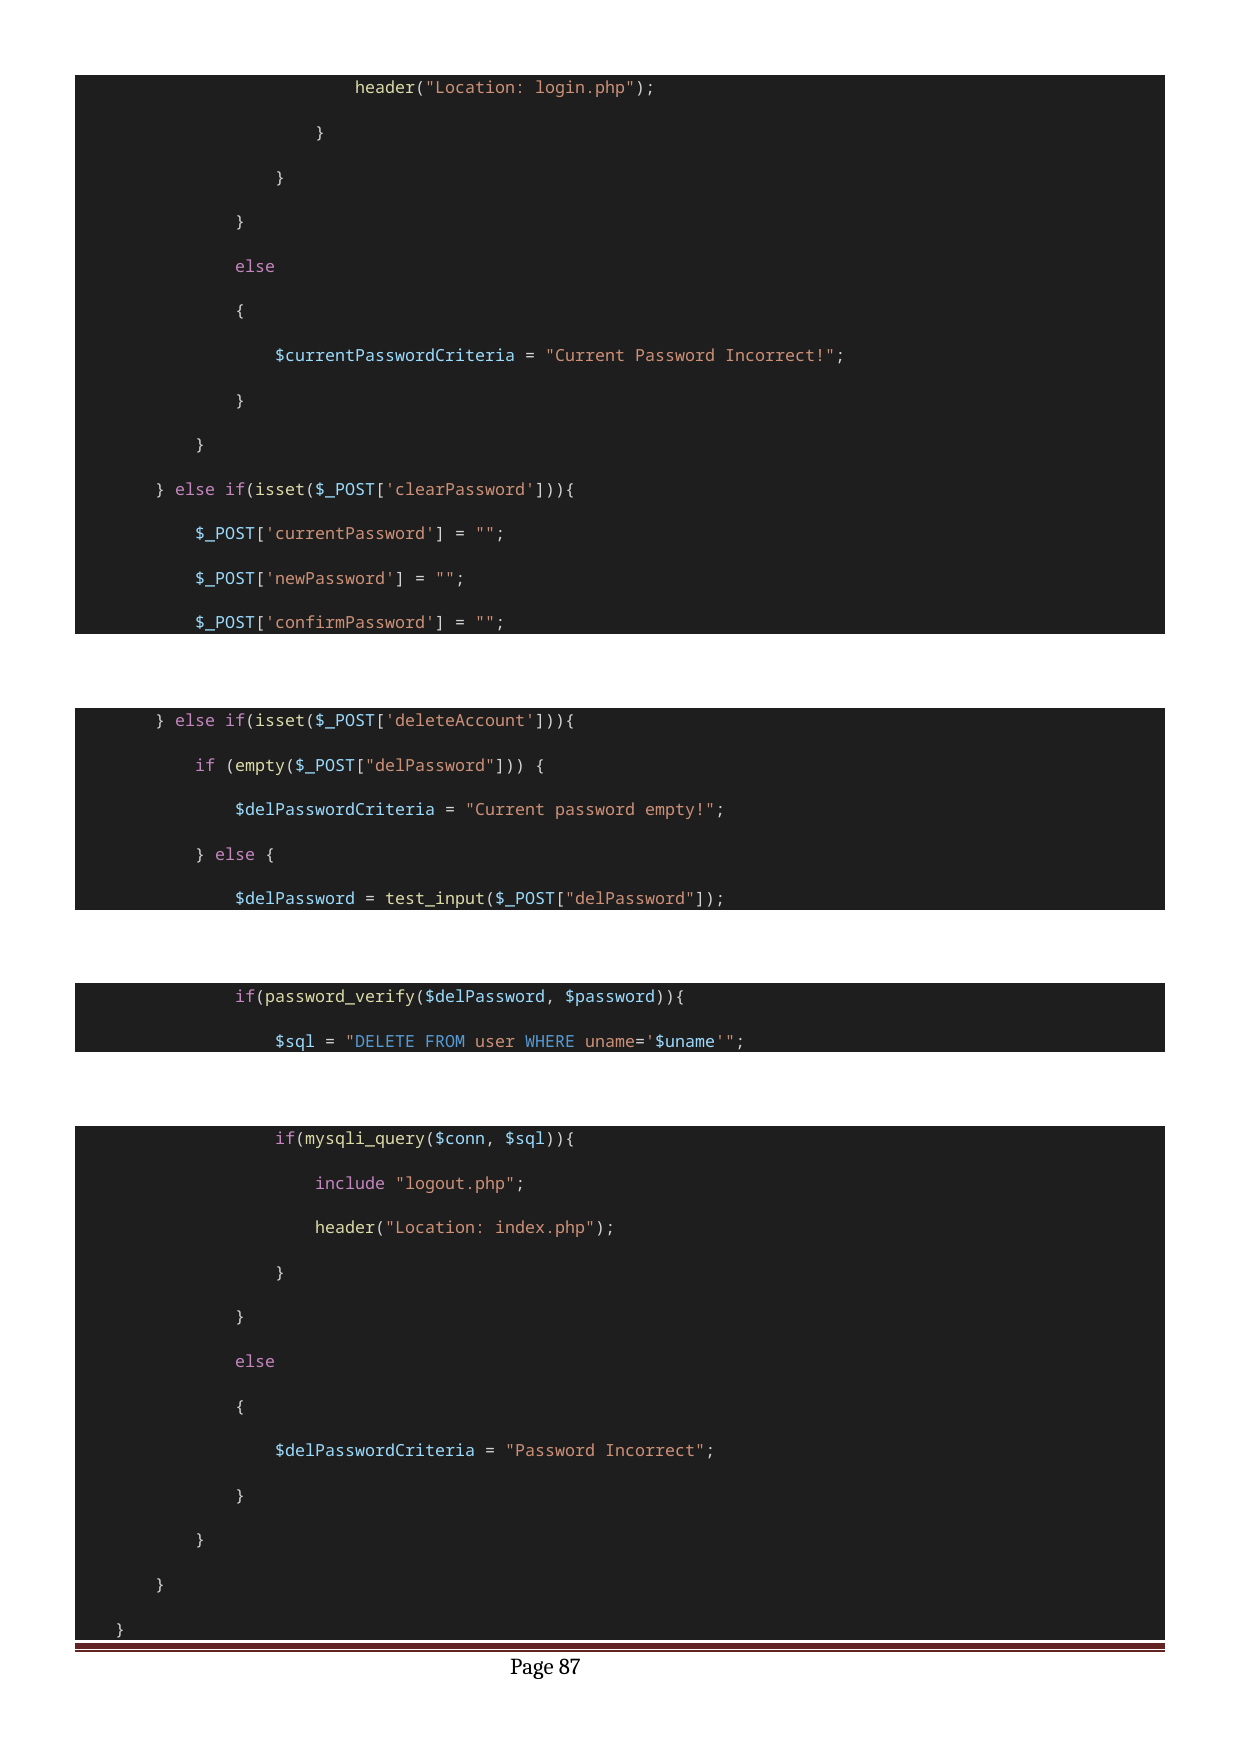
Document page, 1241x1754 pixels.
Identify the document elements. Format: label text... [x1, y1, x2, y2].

text } [75, 119, 1165, 143]
text else [75, 1349, 1165, 1372]
text header("Location: login.php"); [75, 75, 1165, 99]
text } [75, 1304, 1165, 1328]
text } [75, 1616, 1165, 1640]
text $_POST['newPassword'] = ""; [75, 565, 1165, 589]
text $sql = "DELETE FROM user WHERE uname='$uname'"; [75, 1028, 1165, 1052]
text $delPassword = test_input($_POST["delPassword"]); [75, 886, 1165, 910]
text } [75, 1482, 1165, 1506]
text $delPasswordCriteria = "Password Incorrect"; [75, 1438, 1165, 1462]
text } [75, 1572, 1165, 1595]
text } [75, 432, 1165, 455]
text { [75, 1393, 1165, 1417]
text if(mysqli_query($conn, $sql)){ [75, 1126, 1165, 1149]
text header("Location: index.php"); [75, 1215, 1165, 1239]
text $_POST['confirmPassword'] = ""; [75, 610, 1165, 634]
text } [75, 209, 1165, 232]
text } [75, 387, 1165, 411]
text $_POST['currentPassword'] = ""; [75, 521, 1165, 544]
text if (empty($_POST["delPassword"])) { [75, 752, 1165, 776]
text $currentPasswordCriteria = "Current Password Incorrect!"; [75, 342, 1165, 366]
text { [75, 298, 1165, 322]
text } else { [75, 841, 1165, 865]
text } else if(isset($_POST['clearPassword'])){ [75, 476, 1165, 500]
text } else if(isset($_POST['deleteAccount'])){ [75, 708, 1165, 731]
text $delPasswordCriteria = "Current password empty!"; [75, 797, 1165, 821]
text } [75, 1259, 1165, 1283]
text } [75, 164, 1165, 188]
text if(password_verify($delPassword, $password)){ [75, 983, 1165, 1007]
text include "logout.php"; [75, 1170, 1165, 1194]
text else [75, 253, 1165, 277]
text } [75, 1527, 1165, 1551]
